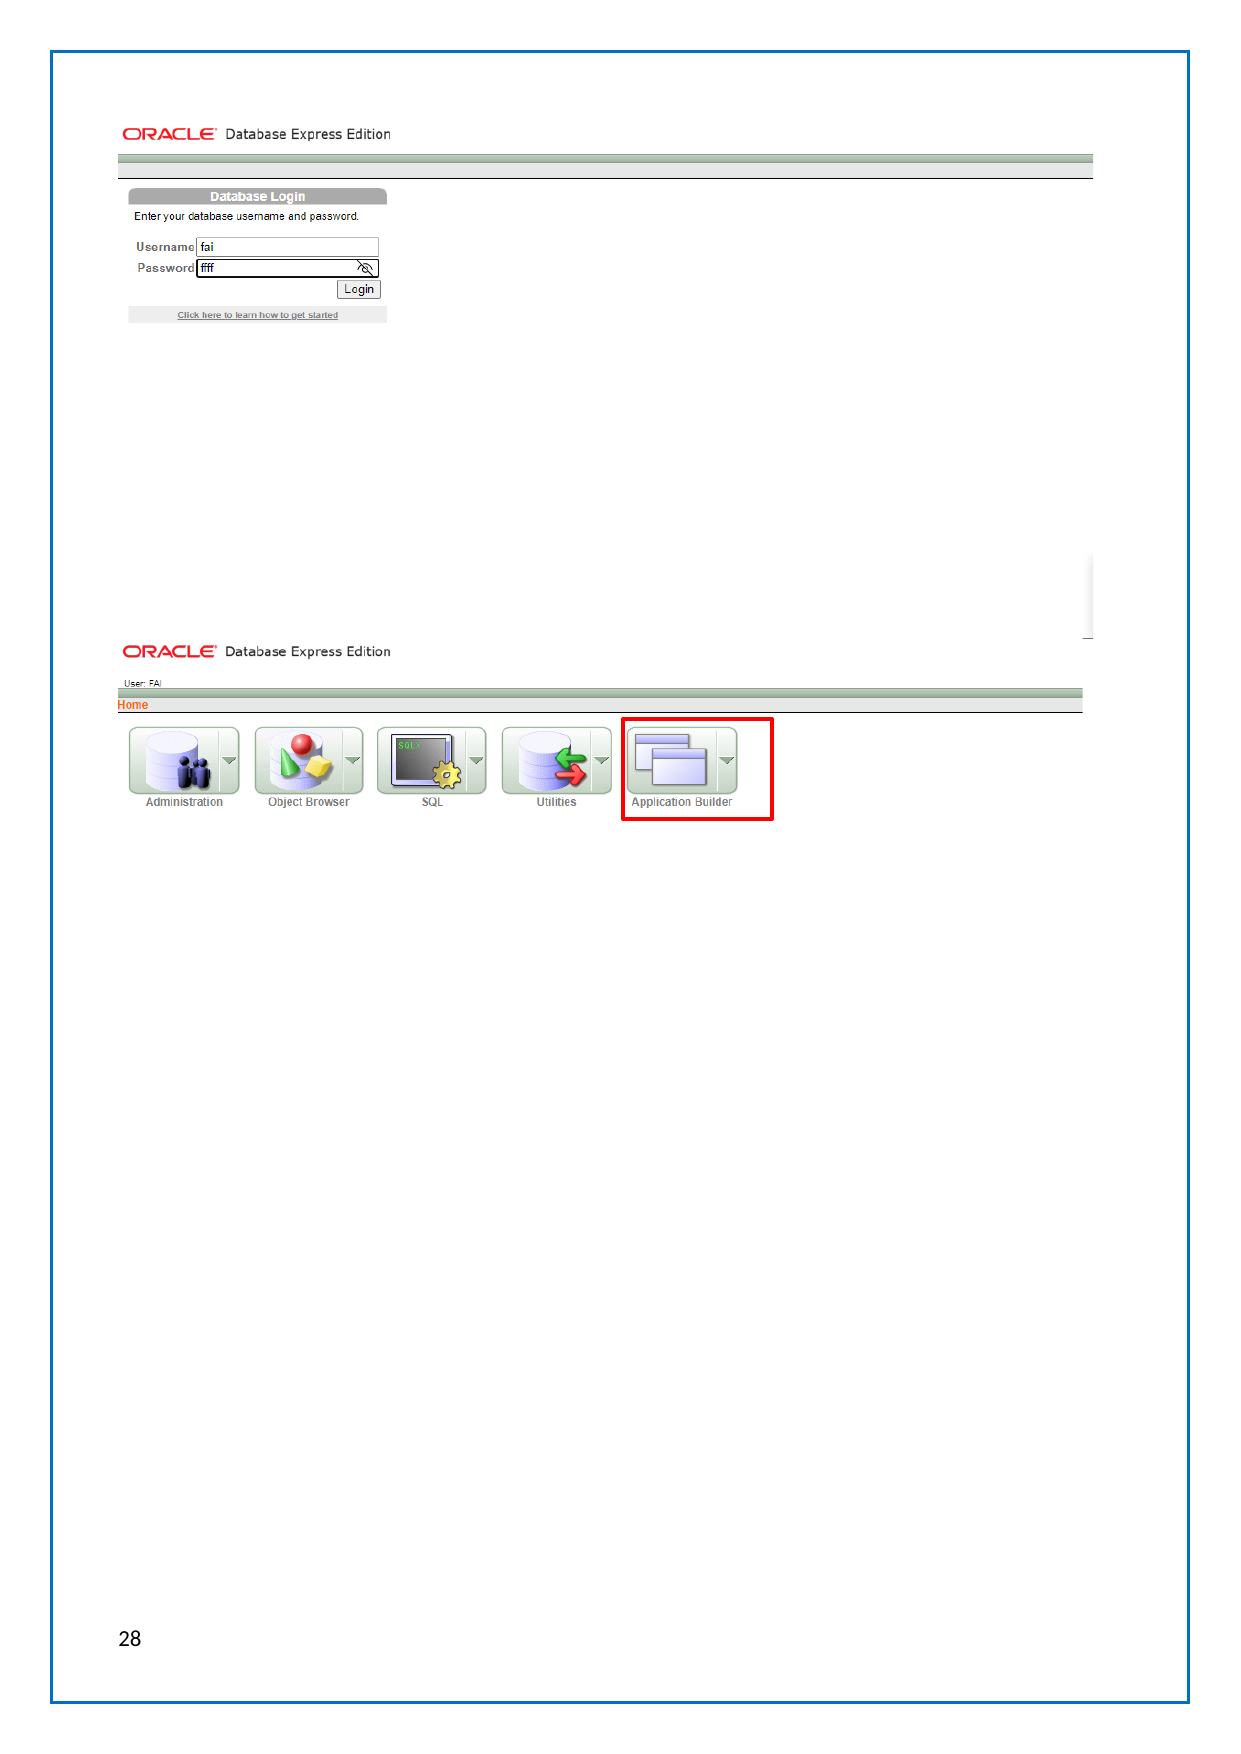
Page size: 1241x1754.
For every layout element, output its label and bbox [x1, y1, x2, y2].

picture [118, 118, 1094, 1164]
